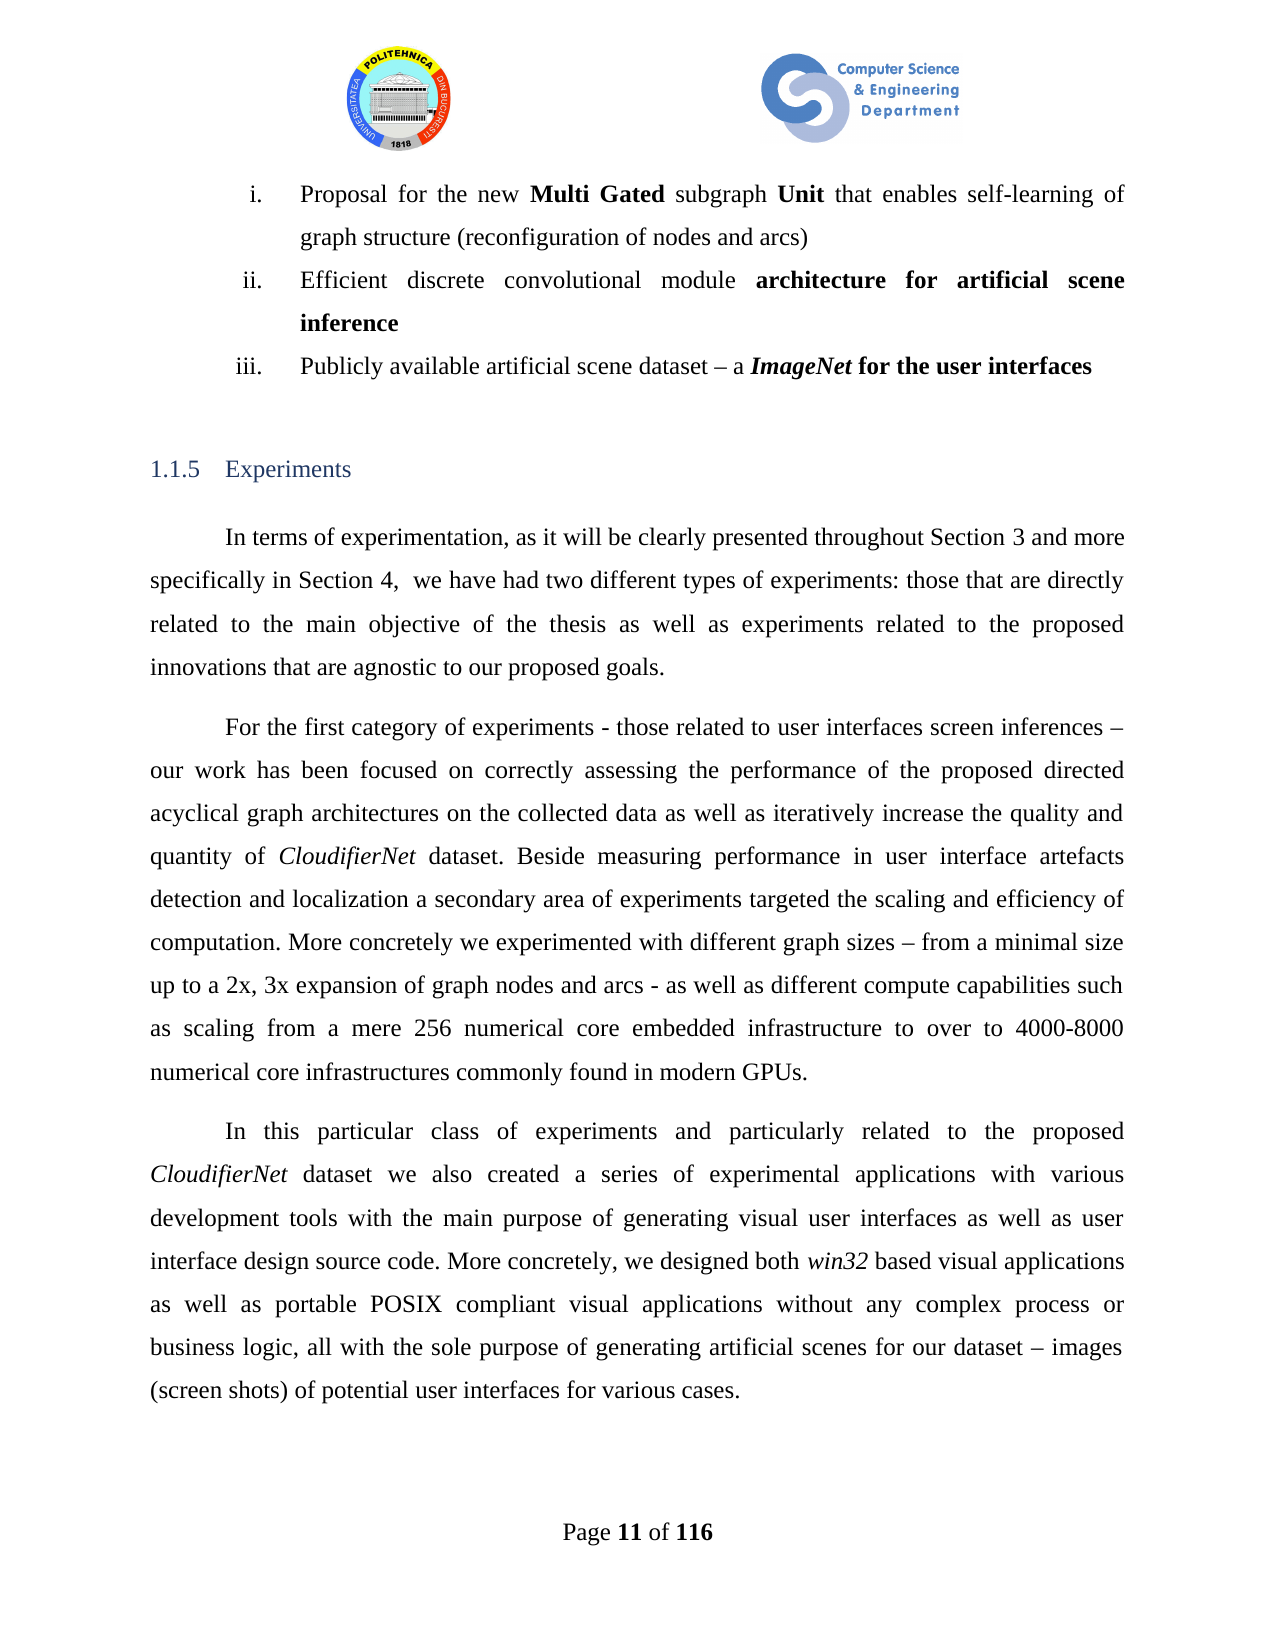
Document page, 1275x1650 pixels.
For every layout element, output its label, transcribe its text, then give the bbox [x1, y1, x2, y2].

text In terms of experimentation, as it will be clearly presented throughout Section 3 and more specifically in Section 4, we have had two different types of experiments: those that are directly related to the main objective of the thesis as well as experiments related to the proposed innovations that are agnostic to our proposed goals. [150, 522, 1125, 681]
text In this particular class of experiments and particularly related to the proposed CloudifierNet dataset we also created a series of experimental applications with various development tools with the main purpose of generating visual user interfaces as well as user interface design source code. More concretely, we designed both win32 based visual applications as well as portable POSIX compliant visual applications without any complex process or business logic, all with the sole purpose of generating artificial scenes for our dataset – images (screen shots) of potential user interfaces for various cases. [150, 1116, 1125, 1404]
subtitle Experiments [150, 454, 1125, 483]
picture [760, 53, 963, 144]
list Proposal for the new Multi Gated subgraph Unit that enables self-learning of graph structure (reconfiguration of nodes and arcs) [262, 179, 1125, 251]
text For the first category of experiments - those related to user interfaces screen inferences – our work has been focused on correctly assessing the performance of the proposed directed acyclical graph architectures on the collected data as well as iteratively increase the quality and quantity of CloudifierNet dataset. Beside measuring performance in user interface artefacts detection and localization a secondary area of experiments targeted the scaling and efficiency of computation. More concretely we experimented with different graph sizes – from a minimal size up to a 2x, 3x expansion of graph nodes and arcs - as well as different compute capabilities such as scaling from a mere 256 numerical core embedded infrastructure to over to 4000-8000 numerical core infrastructures commonly found in modern GPUs. [150, 712, 1125, 1085]
picture [346, 46, 451, 151]
list Efficient discrete convolutional module architecture for artificial scene inference [262, 265, 1125, 337]
list Publicly available artificial scene dataset – a ImageNet for the user interfaces [262, 351, 1125, 380]
